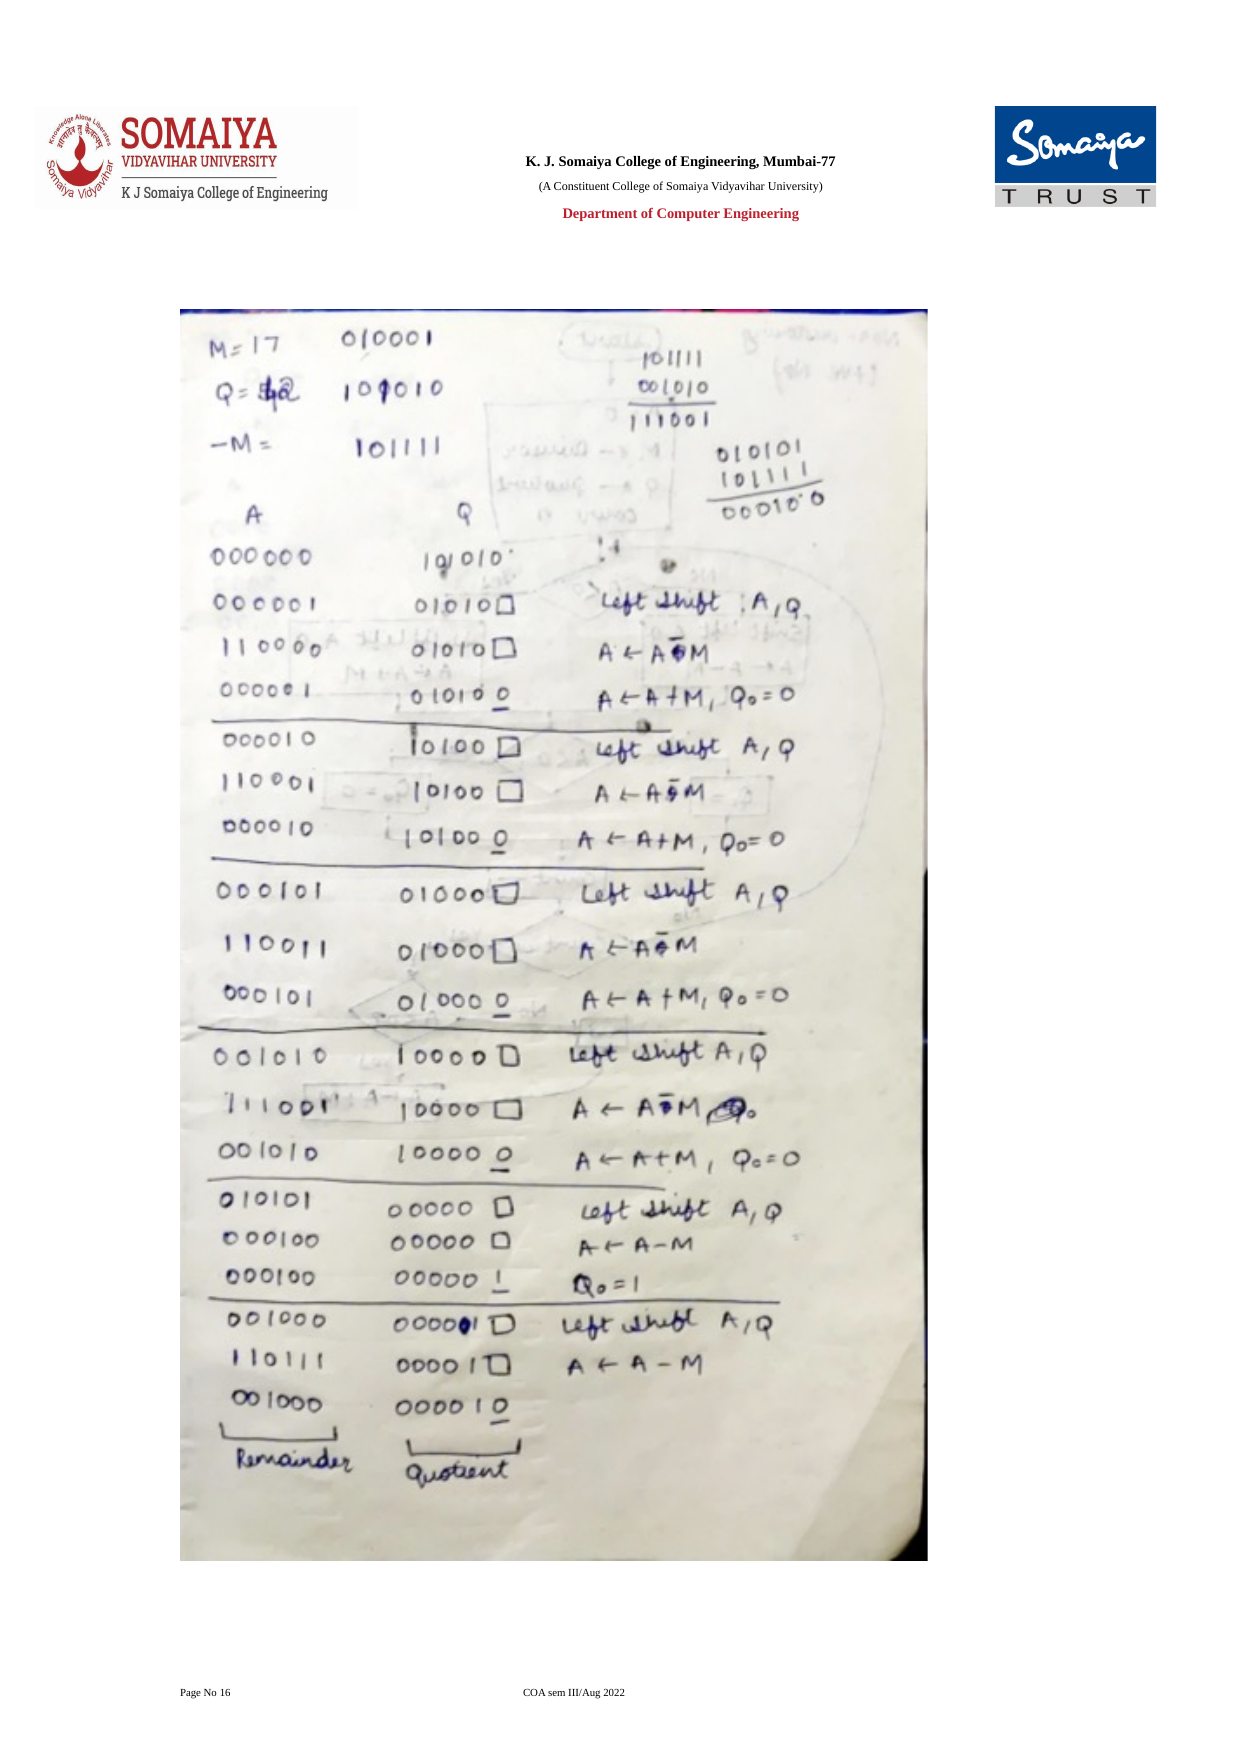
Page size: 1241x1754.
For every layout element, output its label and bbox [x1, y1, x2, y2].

picture [180, 309, 928, 1561]
picture [994, 106, 1157, 207]
picture [34, 106, 359, 209]
